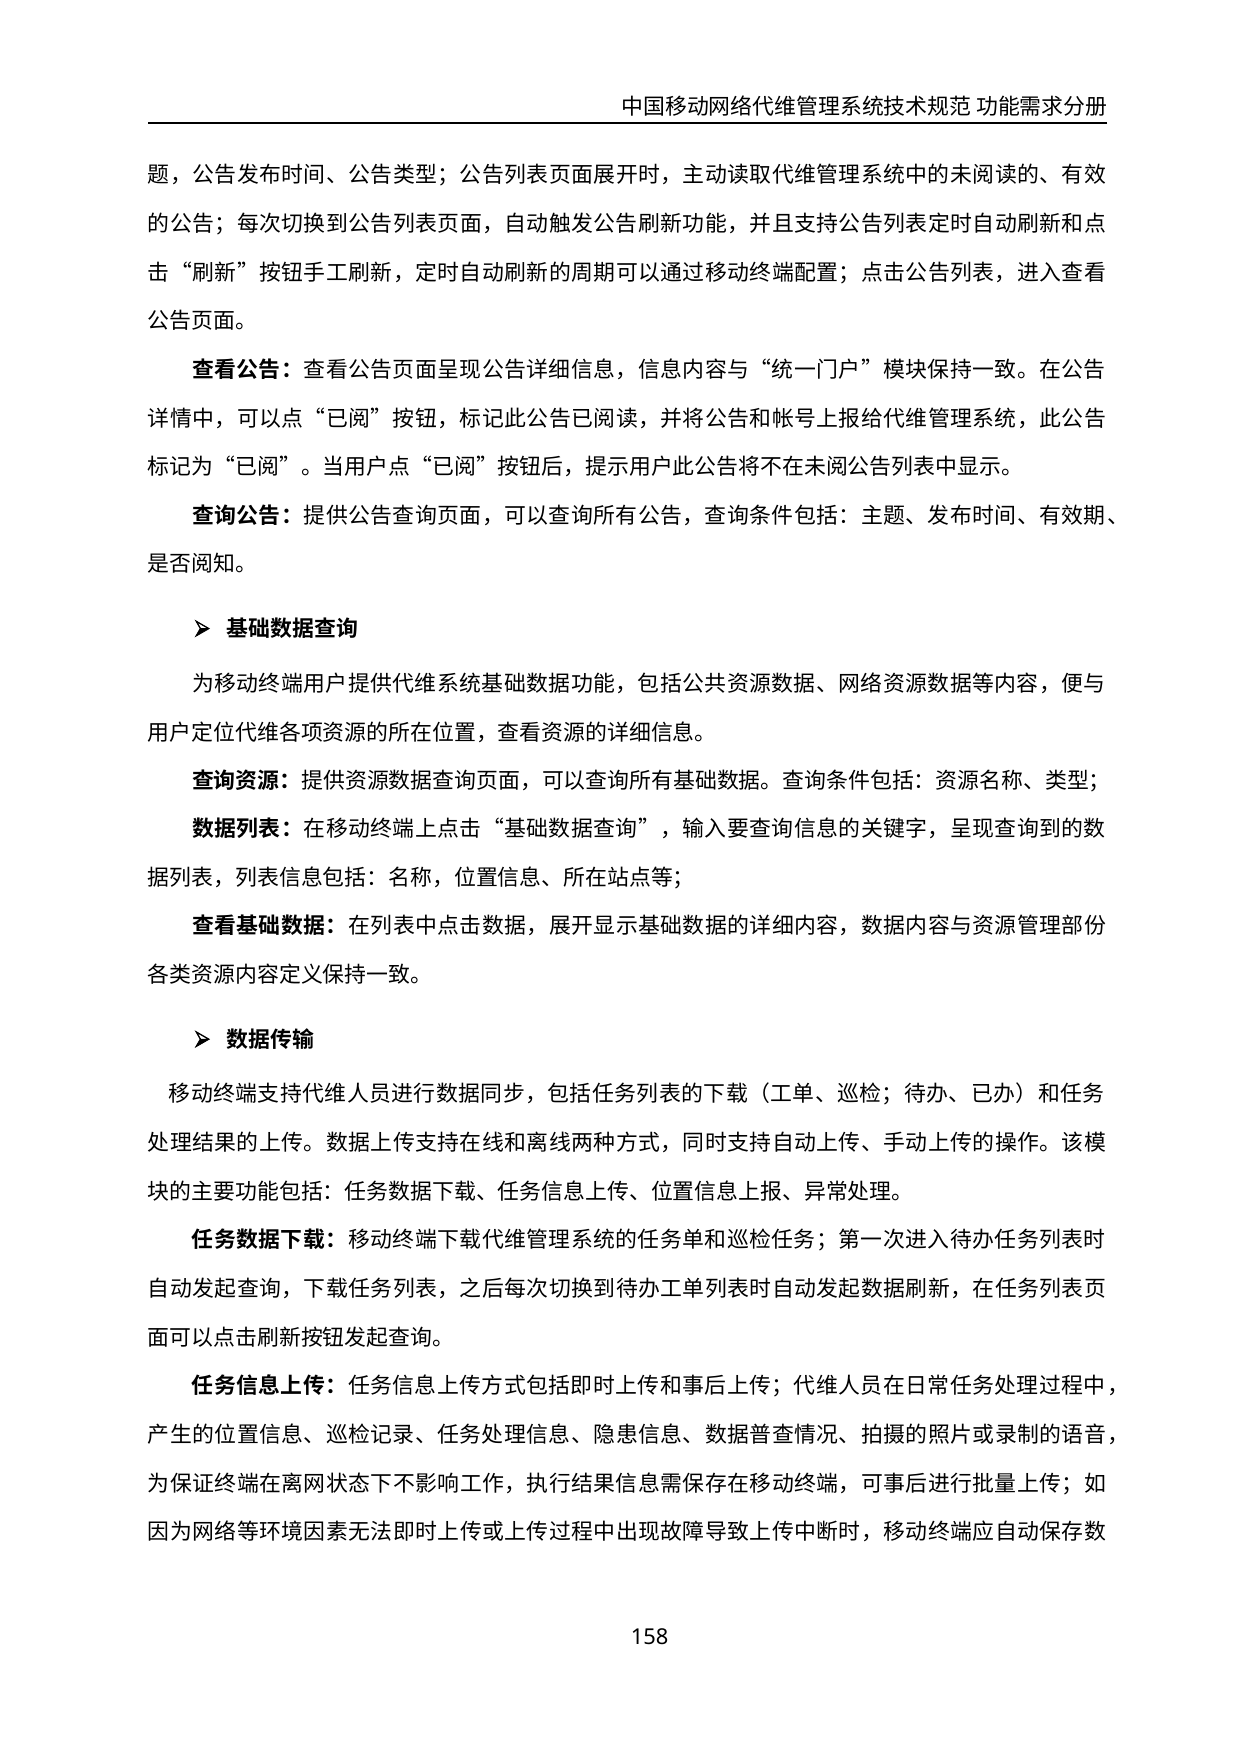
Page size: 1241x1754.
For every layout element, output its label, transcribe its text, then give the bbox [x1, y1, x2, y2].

list 数据传输 [193, 1021, 1107, 1054]
text 任务数据下载：移动终端下载代维管理系统的任务单和巡检任务；第一次进入待办任务列表时自动发起查询，下载任务列表，之后每次切换到待办工单列表时自动发起数据刷新，在任务列表页面可以点击刷新按钮发起查询。 [148, 1222, 1107, 1352]
text 为移动终端用户提供代维系统基础数据功能，包括公共资源数据、网络资源数据等内容，便与用户定位代维各项资源的所在位置，查看资源的详细信息。 [148, 665, 1107, 747]
text 查询资源：提供资源数据查询页面，可以查询所有基础数据。查询条件包括：资源名称、类型； [148, 762, 1107, 795]
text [148, 1368, 1107, 1546]
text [148, 157, 1107, 336]
text 查看公告：查看公告页面呈现公告详细信息，信息内容与“统一门户”模块保持一致。在公告详情中，可以点“已阅”按钮，标记此公告已阅读，并将公告和帐号上报给代维管理系统，此公告标记为“已阅”。当用户点“已阅”按钮后，提示用户此公告将不在未阅公告列表中显示。 [148, 351, 1107, 481]
text 查看基础数据：在列表中点击数据，展开显示基础数据的详细内容，数据内容与资源管理部份各类资源内容定义保持一致。 [148, 908, 1107, 989]
text 数据列表：在移动终端上点击“基础数据查询”，输入要查询信息的关键字，呈现查询到的数据列表，列表信息包括：名称，位置信息、所在站点等； [148, 811, 1107, 892]
text 移动终端支持代维人员进行数据同步，包括任务列表的下载（工单、巡检；待办、已办）和任务处理结果的上传。数据上传支持在线和离线两种方式，同时支持自动上传、手动上传的操作。该模块的主要功能包括：任务数据下载、任务信息上传、位置信息上报、异常处理。 [148, 1076, 1107, 1206]
text 查询公告：提供公告查询页面，可以查询所有公告，查询条件包括：主题、发布时间、有效期、是否阅知。 [148, 497, 1107, 578]
list 基础数据查询 [193, 611, 1107, 643]
